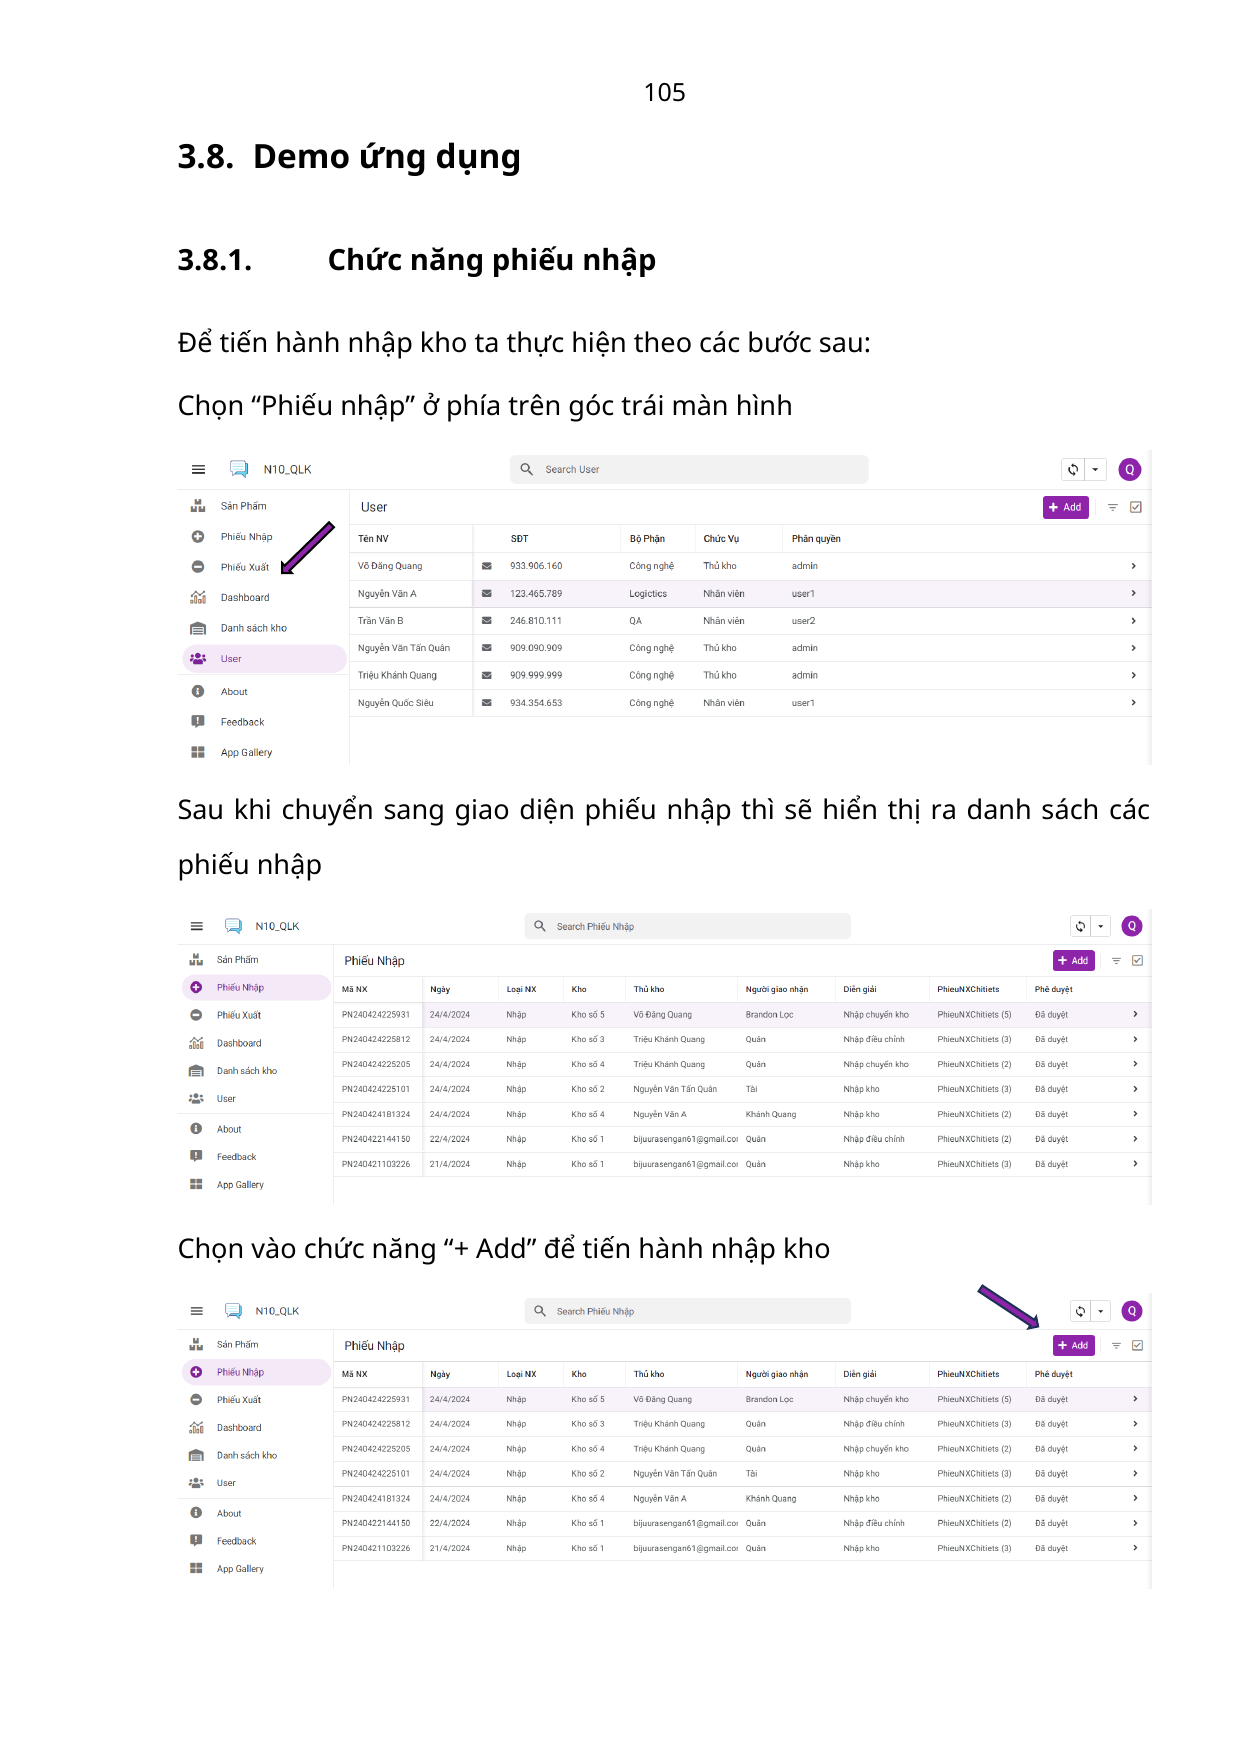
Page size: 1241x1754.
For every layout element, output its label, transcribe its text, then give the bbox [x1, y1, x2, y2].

picture [177, 1293, 1152, 1589]
text Sau khi chuyển sang giao diện phiếu nhập thì sẽ hiển thị ra danh sách các phiếu nhập [177, 790, 1152, 882]
text Chọn “Phiếu nhập” ở phía trên góc trái màn hình [177, 387, 1152, 424]
subtitle Chức năng phiếu nhập [177, 239, 1152, 278]
picture [177, 909, 1152, 1205]
text Để tiến hành nhập kho ta thực hiện theo các bước sau: [177, 323, 1152, 360]
text Chọn vào chức năng “+ Add” để tiến hành nhập kho [177, 1230, 1152, 1267]
subtitle Demo ứng dụng [177, 133, 1152, 178]
picture [177, 450, 1152, 765]
